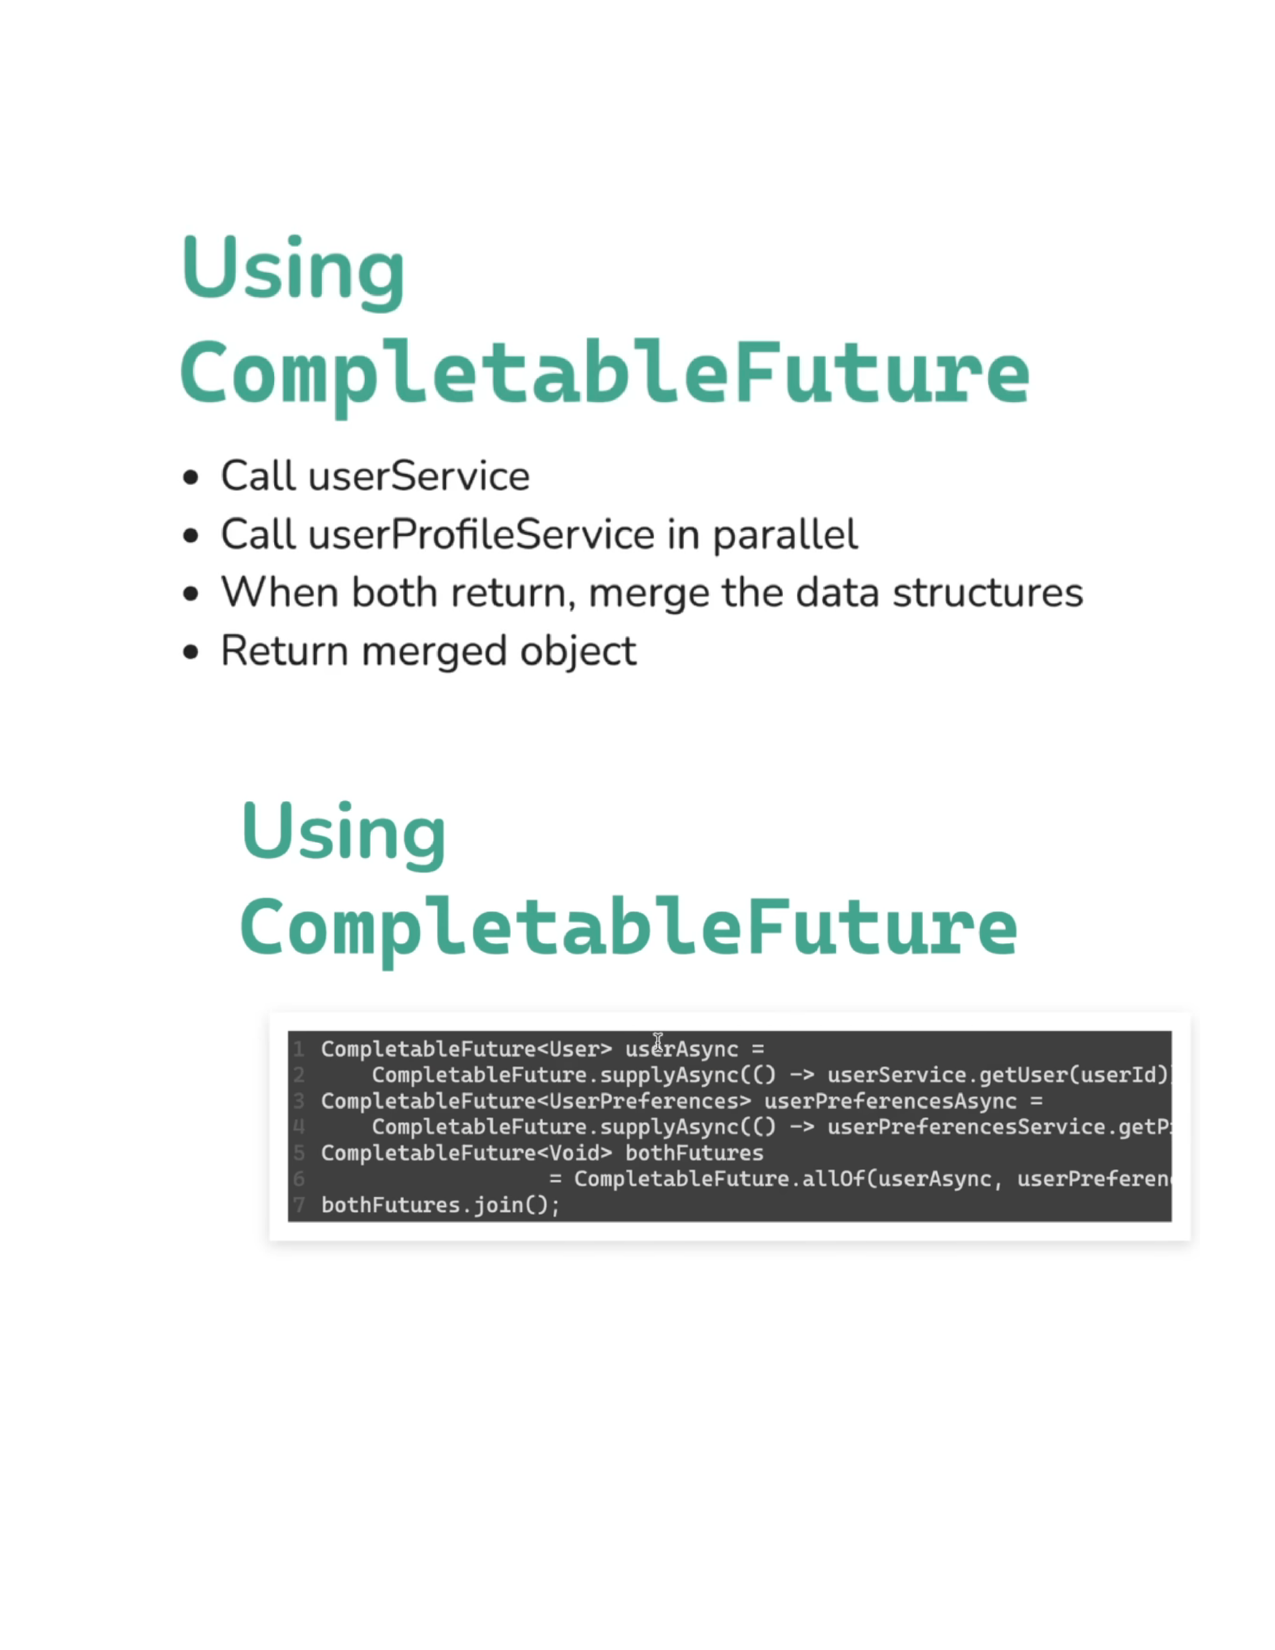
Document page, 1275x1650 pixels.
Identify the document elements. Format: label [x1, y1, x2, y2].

picture [225, 789, 1200, 1266]
picture [150, 150, 1125, 729]
